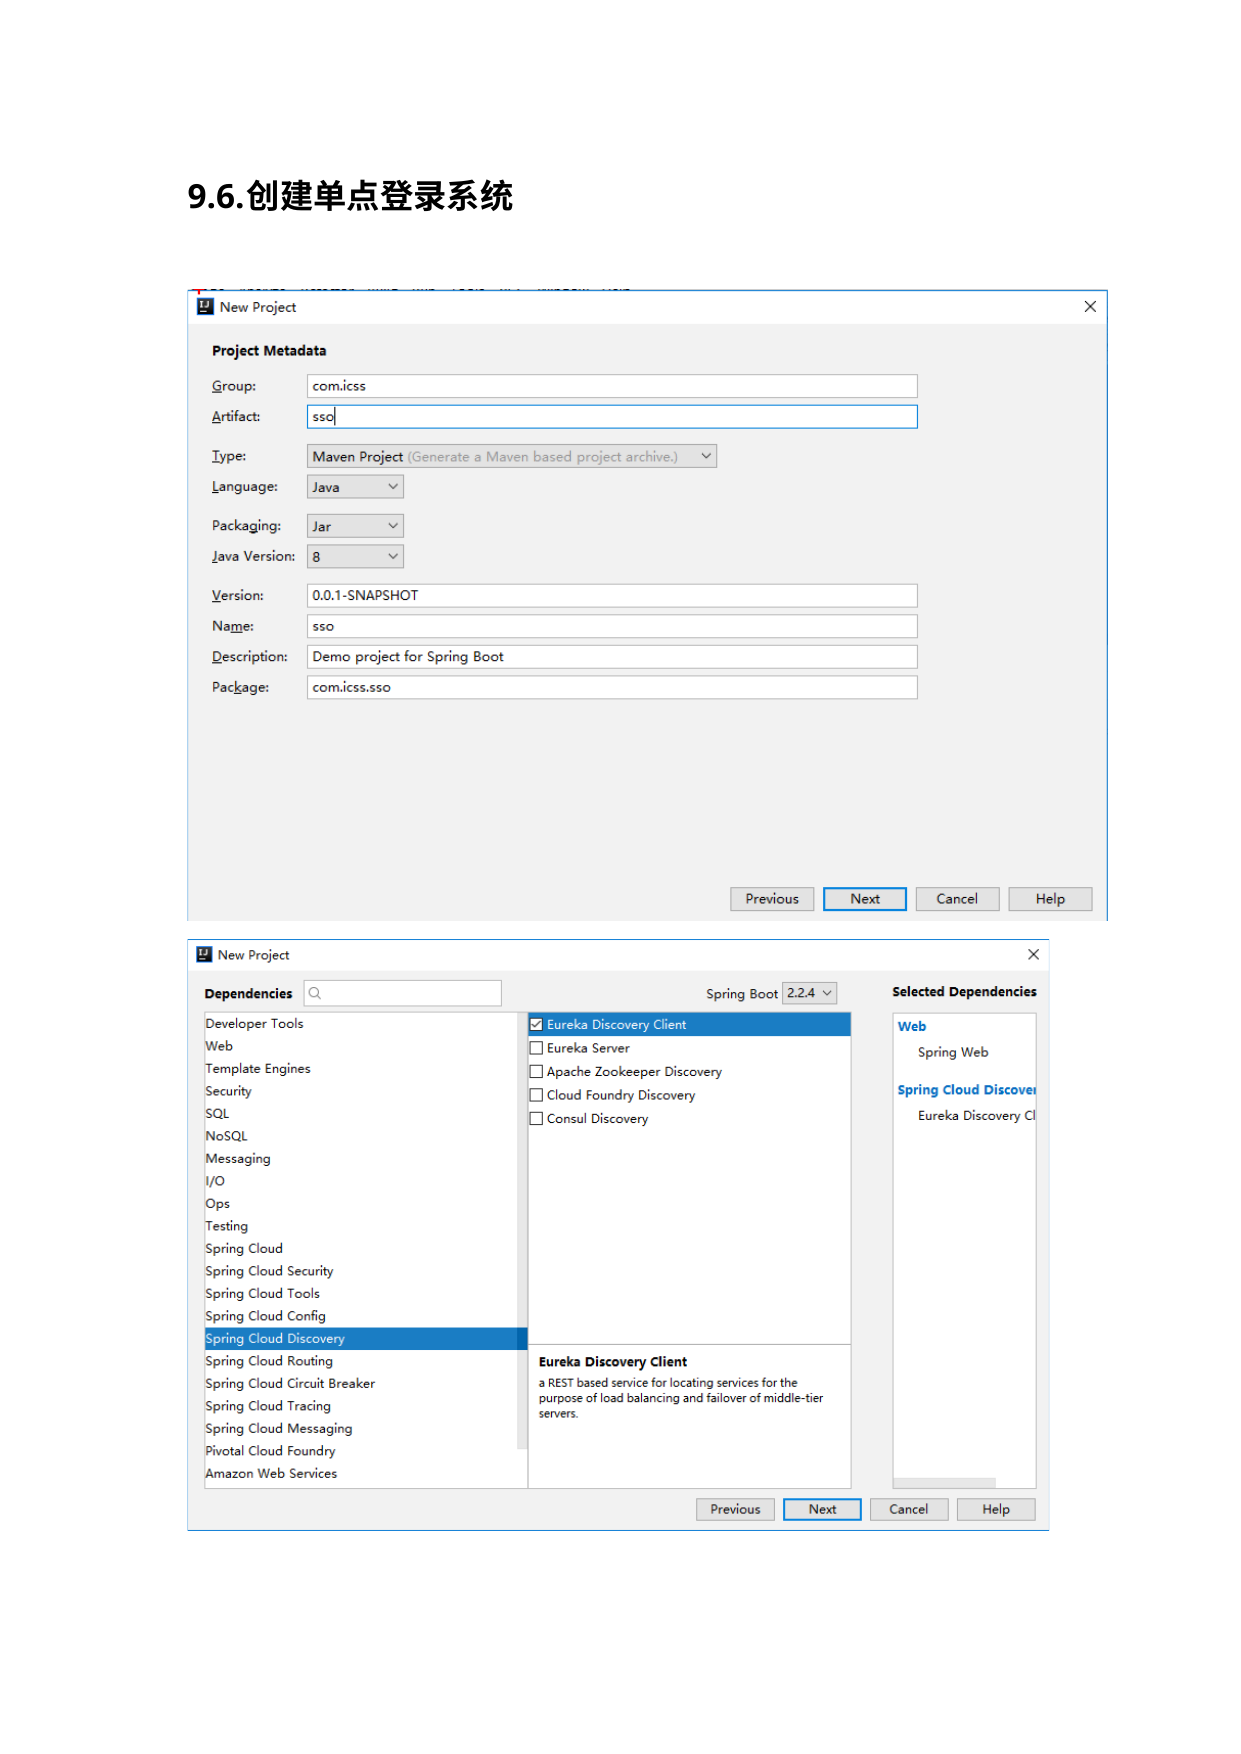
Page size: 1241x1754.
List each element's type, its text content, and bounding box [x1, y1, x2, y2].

picture [187, 289, 1108, 921]
picture [187, 939, 1050, 1531]
subtitle 创建单点登录系统 [187, 162, 1053, 227]
